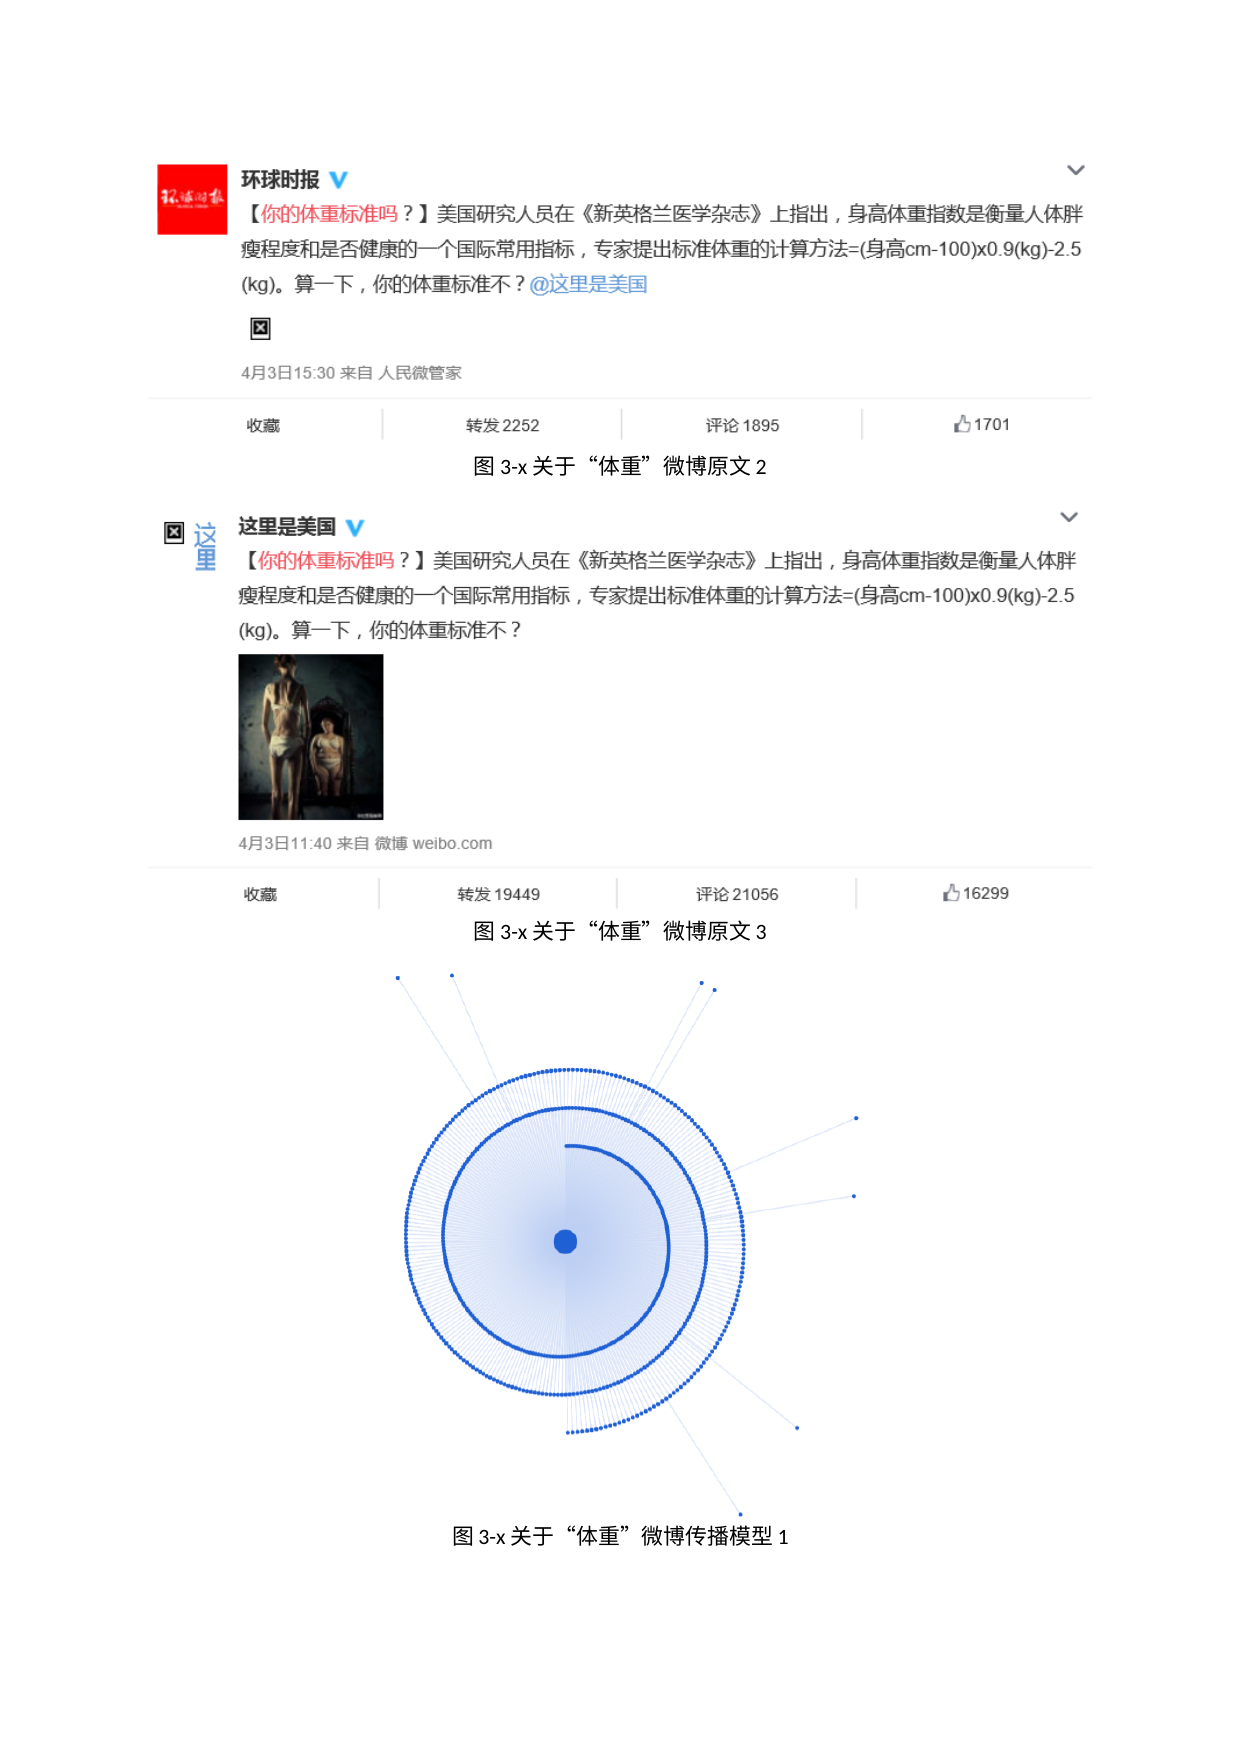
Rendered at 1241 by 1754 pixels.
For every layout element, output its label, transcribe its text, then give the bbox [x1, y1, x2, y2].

picture [298, 972, 943, 1520]
picture [147, 147, 1093, 450]
picture [147, 507, 1093, 914]
text 图3-x 关于“体重”微博原文3 [148, 914, 1092, 946]
text 图3-x 关于“体重”微博原文2 [148, 450, 1092, 481]
text 图3-x 关于“体重”微博传播模型1 [148, 1519, 1092, 1551]
